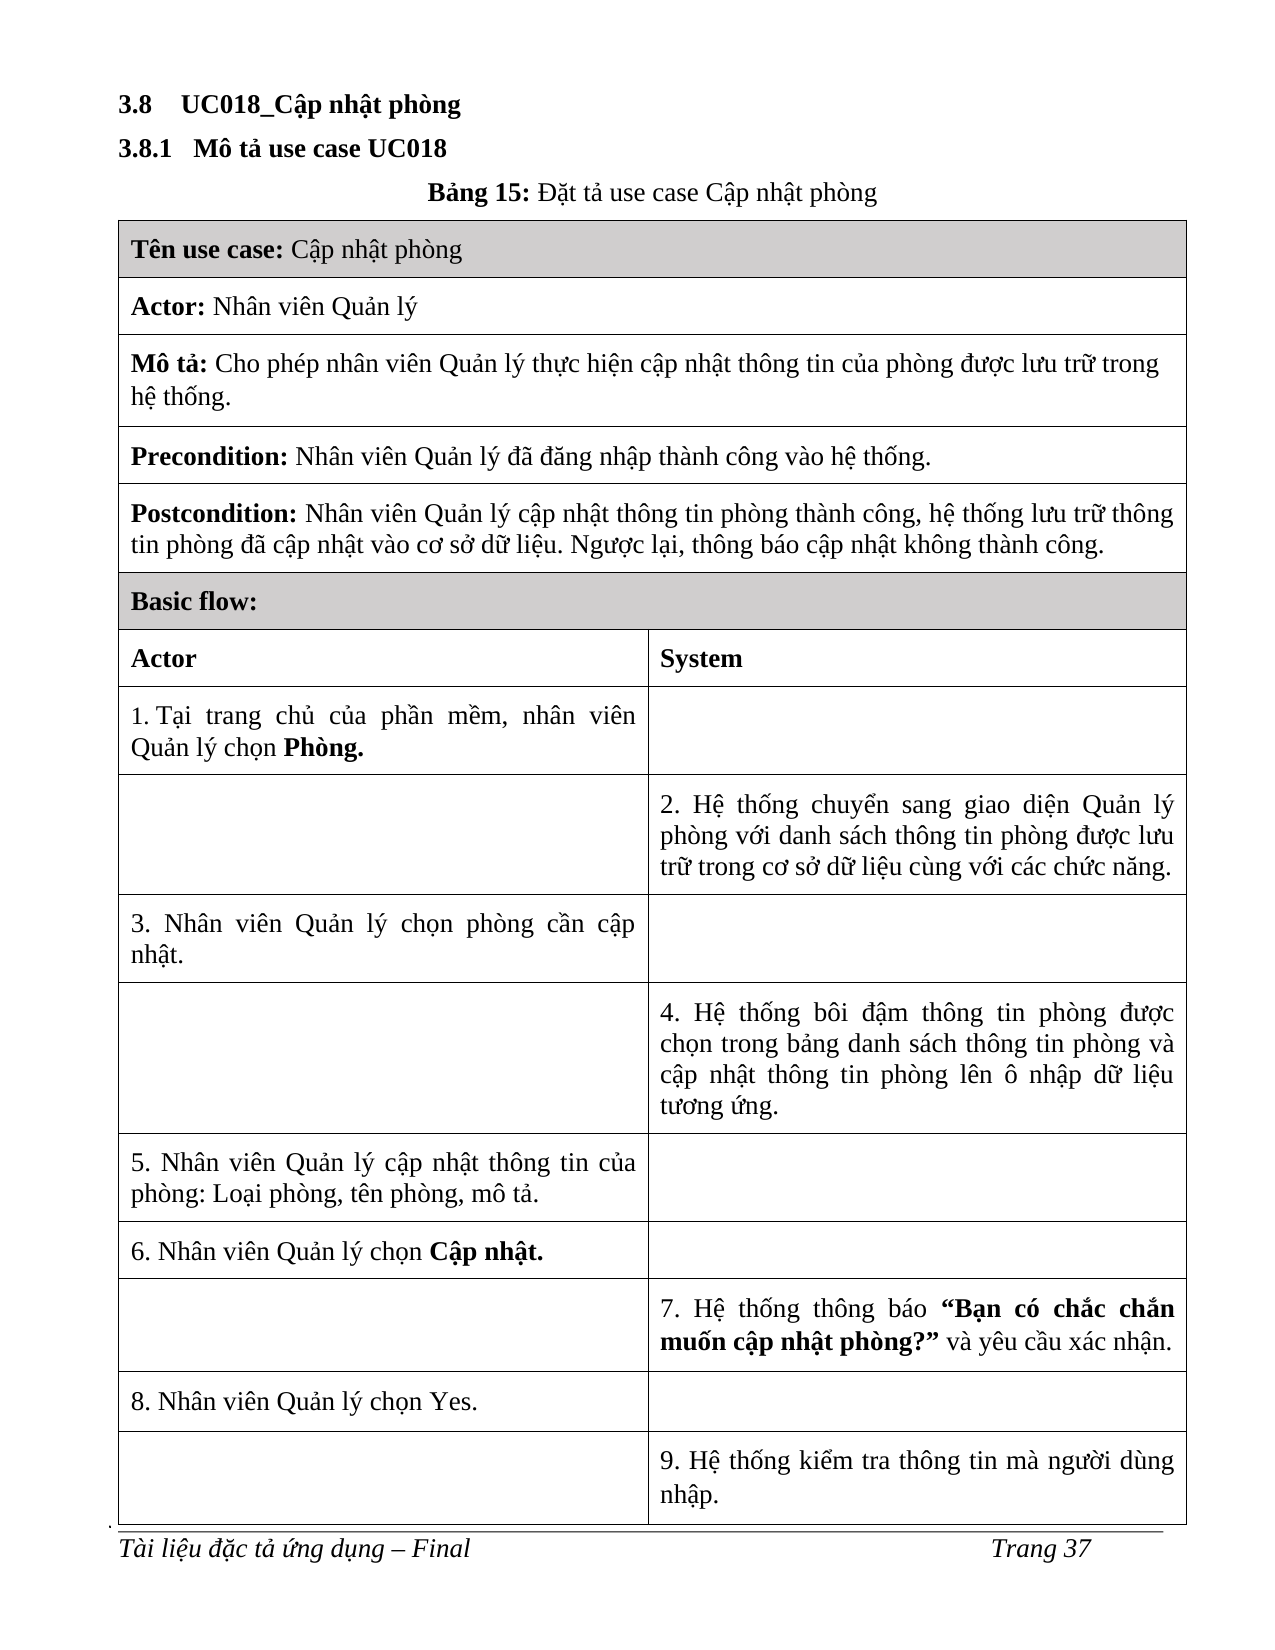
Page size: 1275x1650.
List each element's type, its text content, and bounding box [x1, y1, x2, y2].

table_cell [649, 1134, 1186, 1221]
table_cell Actor: Nhân viên Quản lý [119, 278, 1186, 334]
table_cell Actor [119, 630, 648, 686]
table_cell 3. Nhân viên Quản lý chọn phòng cần cập nhật. [119, 895, 648, 982]
table_cell [119, 775, 648, 894]
table_cell [119, 983, 648, 1133]
table_cell [649, 1222, 1186, 1278]
table_cell Tại trang chủ của phần mềm, nhân viên Quản lý chọn Phòng. [119, 687, 648, 774]
table_cell 5. Nhân viên Quản lý cập nhật thông tin của phòng: Loại phòng, tên phòng, mô tả. [119, 1134, 648, 1221]
subtitle UC018_Cập nhật phòng [118, 89, 1186, 120]
table_cell [649, 895, 1186, 982]
table_cell Postcondition: Nhân viên Quản lý cập nhật thông tin phòng thành công, hệ thống lưu trữ thông tin phòng đã cập nhật vào cơ sở dữ liệu. Ngược lại, thông báo cập nhật không thành công. [119, 484, 1186, 572]
table_cell [649, 1372, 1186, 1431]
table_cell System [649, 630, 1186, 686]
table_cell 6. Nhân viên Quản lý chọn Cập nhật. [119, 1222, 648, 1278]
table_header Tên use case: Cập nhật phòng [119, 221, 1186, 277]
table_cell 8. Nhân viên Quản lý chọn Yes. [119, 1372, 648, 1431]
table_cell Mô tả: Cho phép nhân viên Quản lý thực hiện cập nhật thông tin của phòng được lưu trữ trong hệ thống. [119, 335, 1186, 426]
table_cell [119, 1432, 648, 1523]
table_cell [119, 1279, 648, 1371]
table_cell 9. Hệ thống kiểm tra thông tin mà người dùng nhập. [649, 1432, 1186, 1523]
table_cell [649, 687, 1186, 774]
table_cell 4. Hệ thống bôi đậm thông tin phòng được chọn trong bảng danh sách thông tin phòng và cập nhật thông tin phòng lên ô nhập dữ liệu tương ứng. [649, 983, 1186, 1133]
table_cell Basic flow: [119, 573, 1186, 629]
subtitle Mô tả use case UC018 [118, 132, 1186, 163]
text Bảng 15: Đặt tả use case Cập nhật phòng [118, 176, 1186, 207]
table_cell 2. Hệ thống chuyển sang giao diện Quản lý phòng với danh sách thông tin phòng được lưu trữ trong cơ sở dữ liệu cùng với các chức năng. [649, 775, 1186, 894]
table_cell 7. Hệ thống thông báo “Bạn có chắc chắn muốn cập nhật phòng?” và yêu cầu xác nhận. [649, 1279, 1186, 1371]
table_cell Precondition: Nhân viên Quản lý đã đăng nhập thành công vào hệ thống. [119, 427, 1186, 483]
